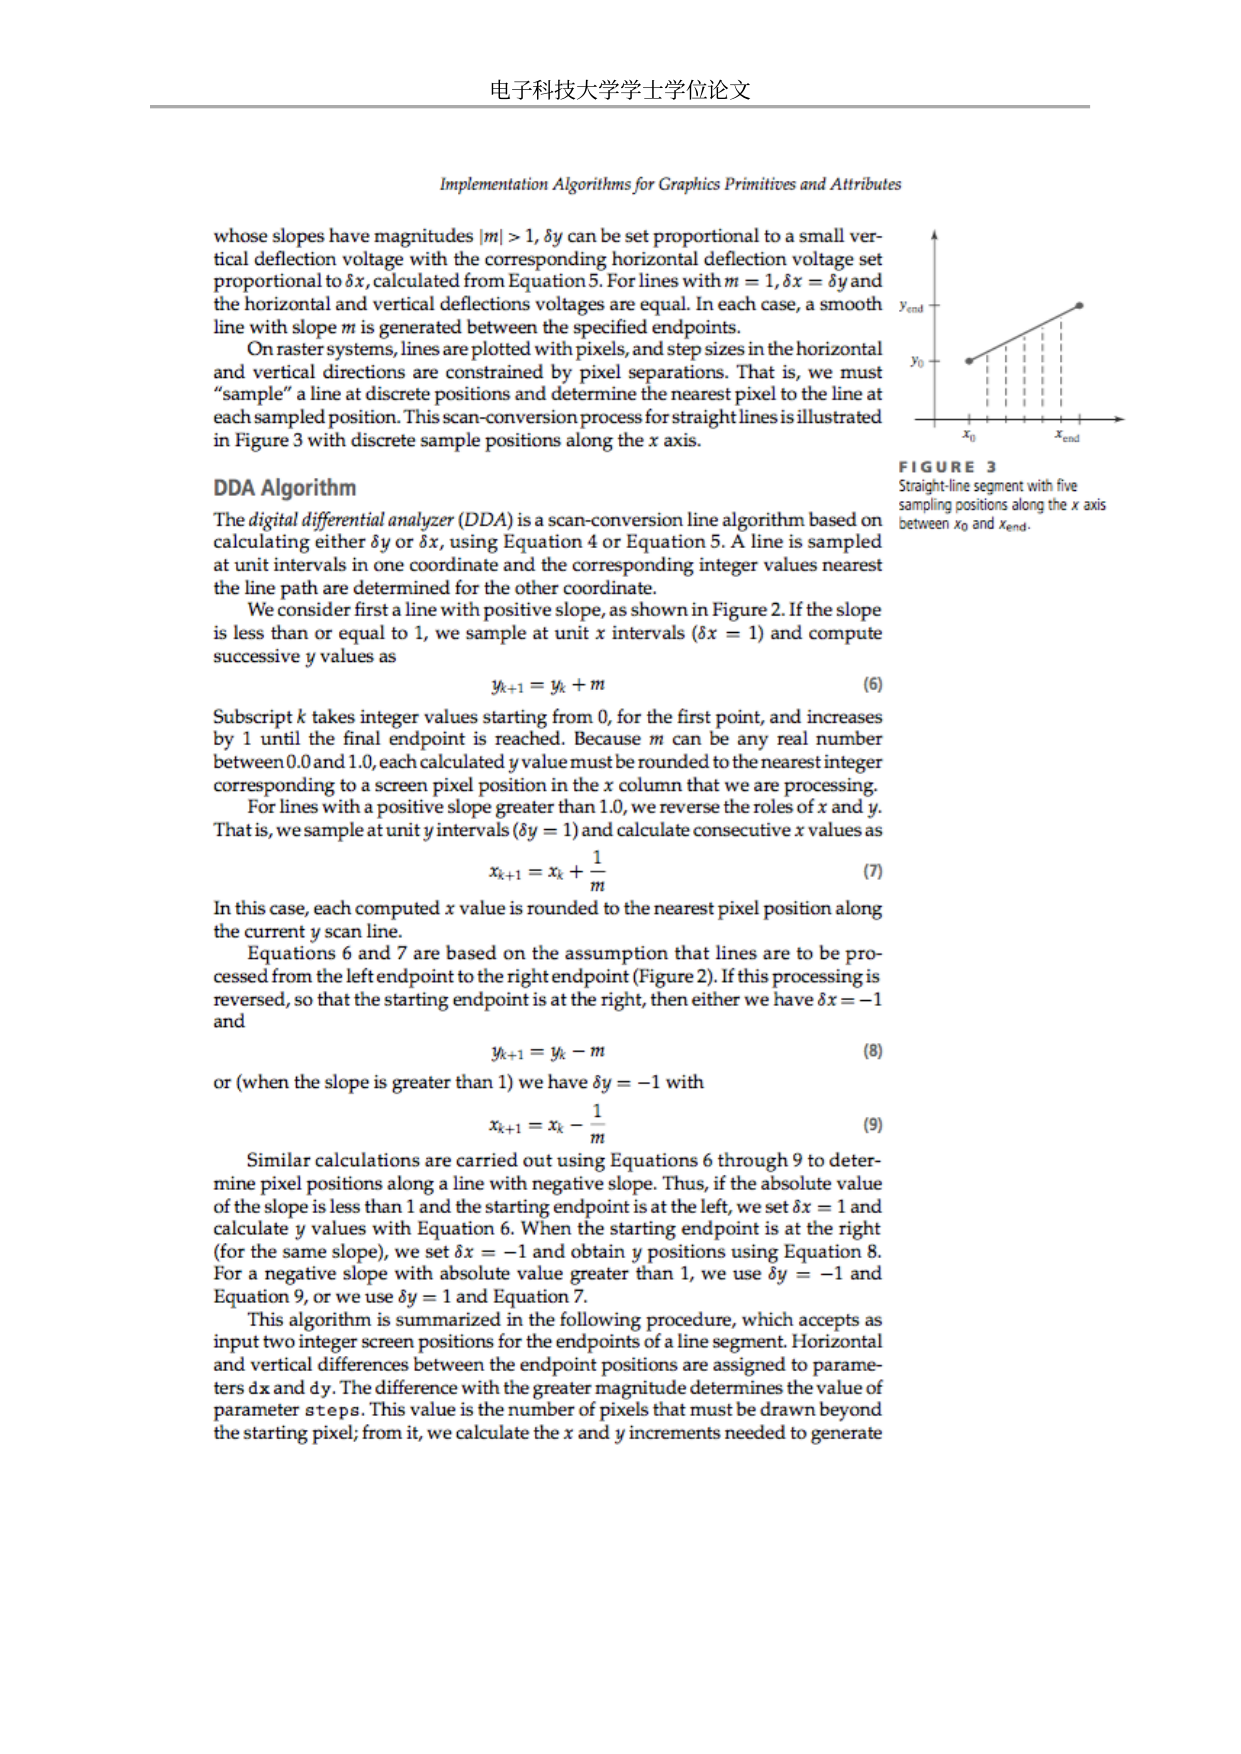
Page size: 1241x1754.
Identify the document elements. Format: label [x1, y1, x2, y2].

picture [193, 164, 1133, 1484]
